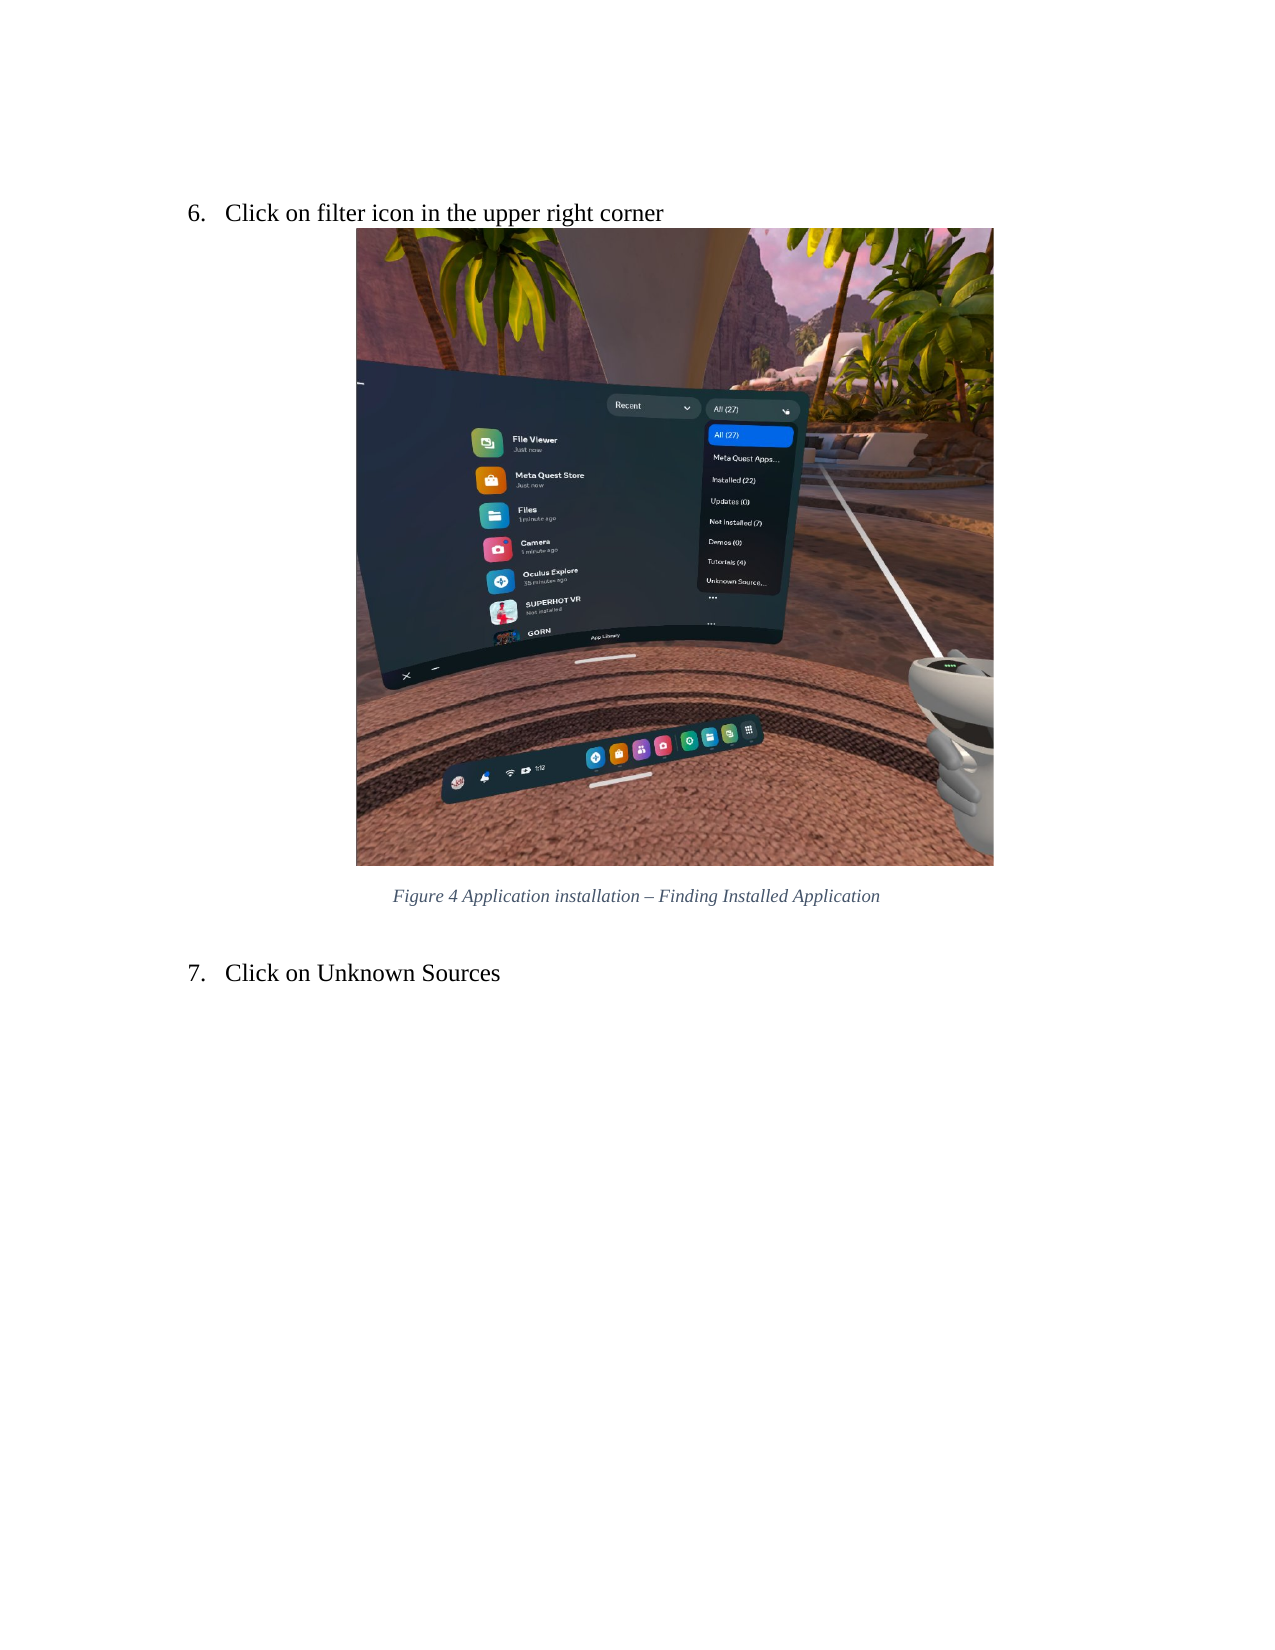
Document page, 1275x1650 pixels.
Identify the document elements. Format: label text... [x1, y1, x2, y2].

list Click on Unknown Sources [187, 958, 1125, 987]
text Figure 4 Application installation – Finding Installed Application [150, 885, 1125, 906]
picture [356, 228, 994, 866]
list Click on filter icon in the upper right corner [187, 198, 1125, 226]
